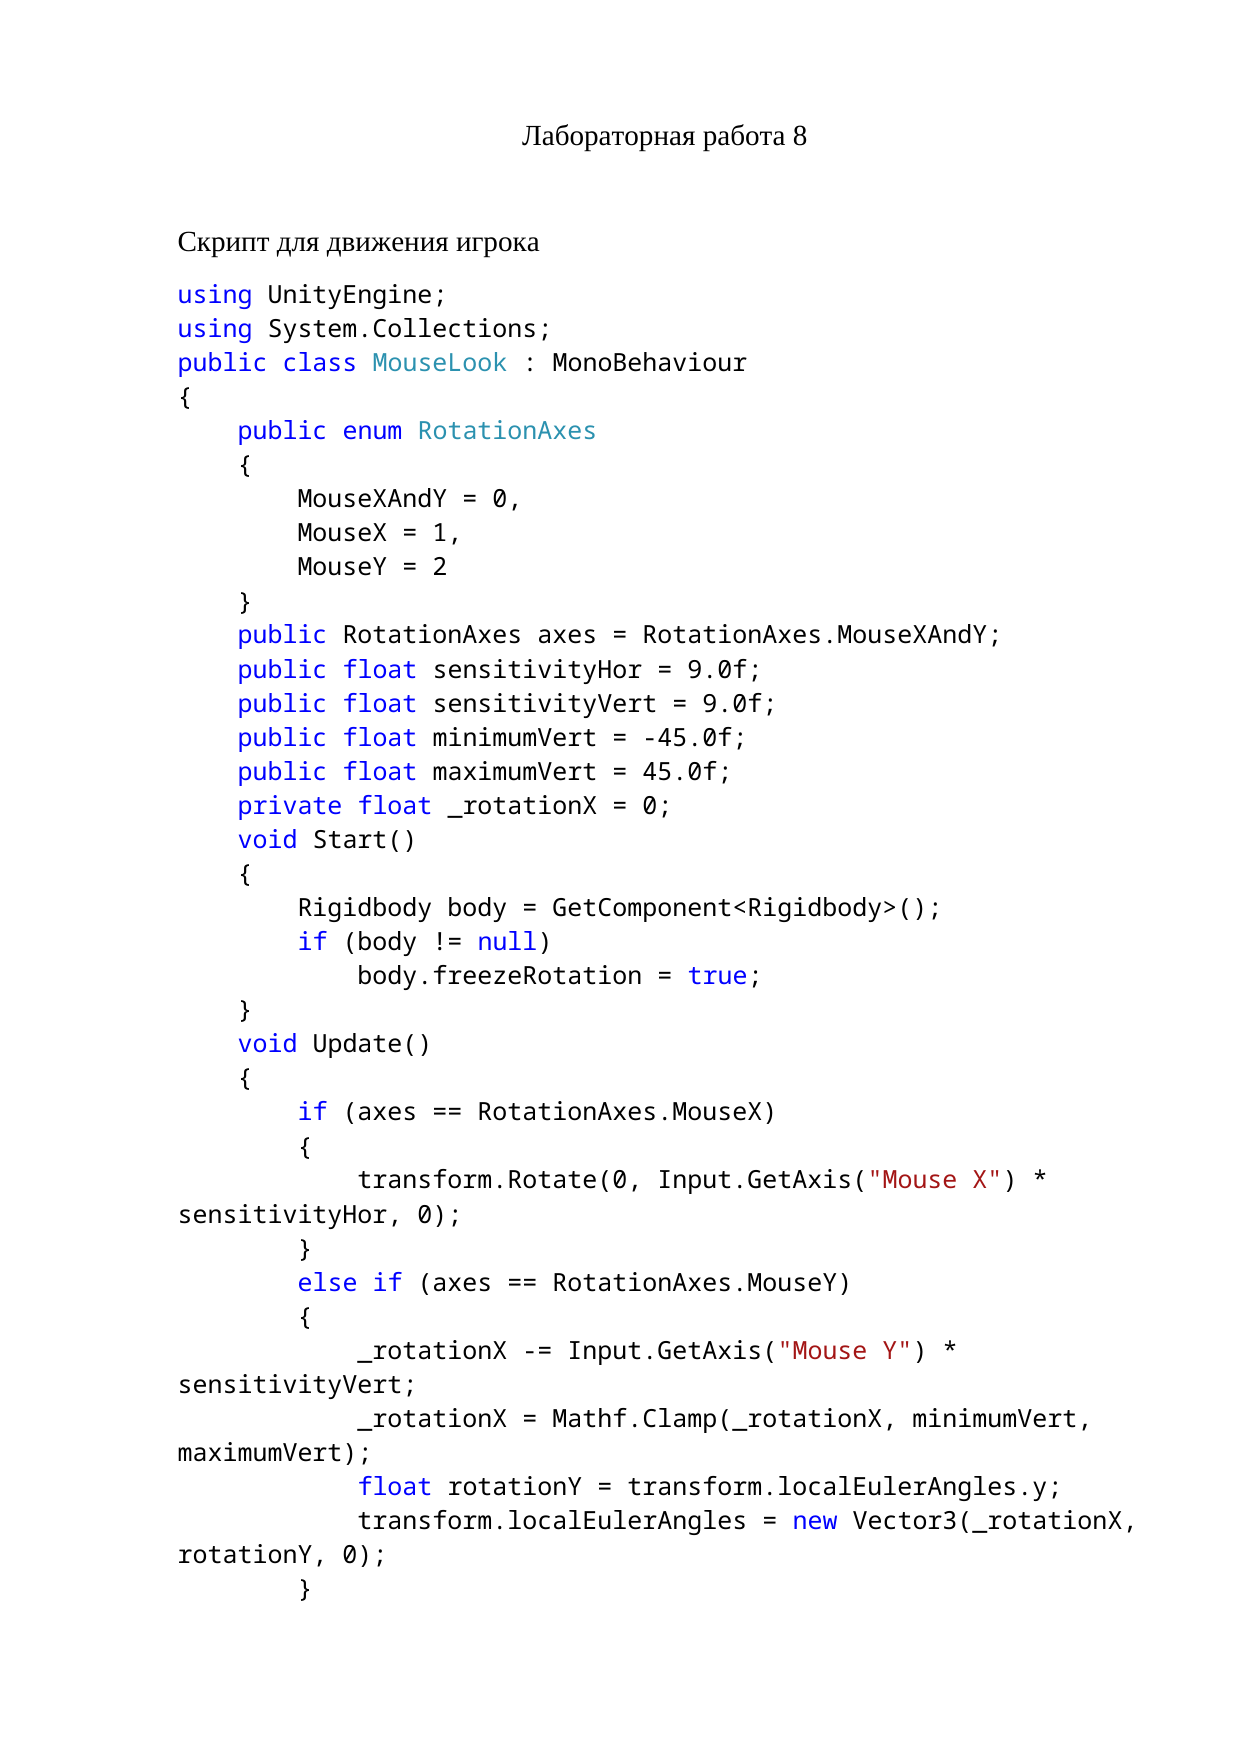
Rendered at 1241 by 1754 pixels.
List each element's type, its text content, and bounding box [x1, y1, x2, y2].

text MouseY = 2 [177, 549, 1152, 583]
text MouseX = 1, [177, 515, 1152, 549]
text public class MouseLook : MonoBehaviour [177, 345, 1152, 379]
text if (axes == RotationAxes.MouseX) [177, 1094, 1152, 1128]
text void Start() [177, 822, 1152, 856]
text else if (axes == RotationAxes.MouseY) [177, 1264, 1152, 1298]
text if (body != null) [177, 924, 1152, 958]
text { [177, 1060, 1152, 1094]
text public float minimumVert = -45.0f; [177, 719, 1152, 753]
text public enum RotationAxes [177, 413, 1152, 447]
text } [177, 1230, 1152, 1264]
text void Update() [177, 1026, 1152, 1060]
text { [177, 1128, 1152, 1162]
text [177, 1401, 1152, 1469]
text Скрипт для движения игрока [177, 224, 1152, 257]
text private float _rotationX = 0; [177, 787, 1152, 822]
text body.freezeRotation = true; [177, 958, 1152, 992]
text } [177, 992, 1152, 1026]
text { [177, 379, 1152, 413]
text MouseXAndY = 0, [177, 481, 1152, 515]
text public float sensitivityVert = 9.0f; [177, 685, 1152, 719]
text public float maximumVert = 45.0f; [177, 753, 1152, 787]
text { [177, 1298, 1152, 1332]
text float rotationY = transform.localEulerAngles.y; [177, 1469, 1152, 1503]
text public float sensitivityHor = 9.0f; [177, 651, 1152, 685]
text using System.Collections; [177, 311, 1152, 345]
text Rigidbody body = GetComponent<Rigidbody>(); [177, 890, 1152, 924]
text } [177, 1571, 1152, 1605]
text } [177, 583, 1152, 617]
text using UnityEngine; [177, 277, 1152, 311]
text { [177, 856, 1152, 890]
text transform.localEulerAngles = new Vector3(_rotationX, rotationY, 0); [177, 1503, 1152, 1571]
text transform.Rotate(0, Input.GetAxis("Mouse X") * sensitivityHor, 0); [177, 1162, 1152, 1230]
text _rotationX -= Input.GetAxis("Mouse Y") * sensitivityVert; [177, 1332, 1152, 1401]
text public RotationAxes axes = RotationAxes.MouseXAndY; [177, 617, 1152, 651]
text Лабораторная работа 8 [177, 118, 1152, 152]
text { [177, 447, 1152, 481]
